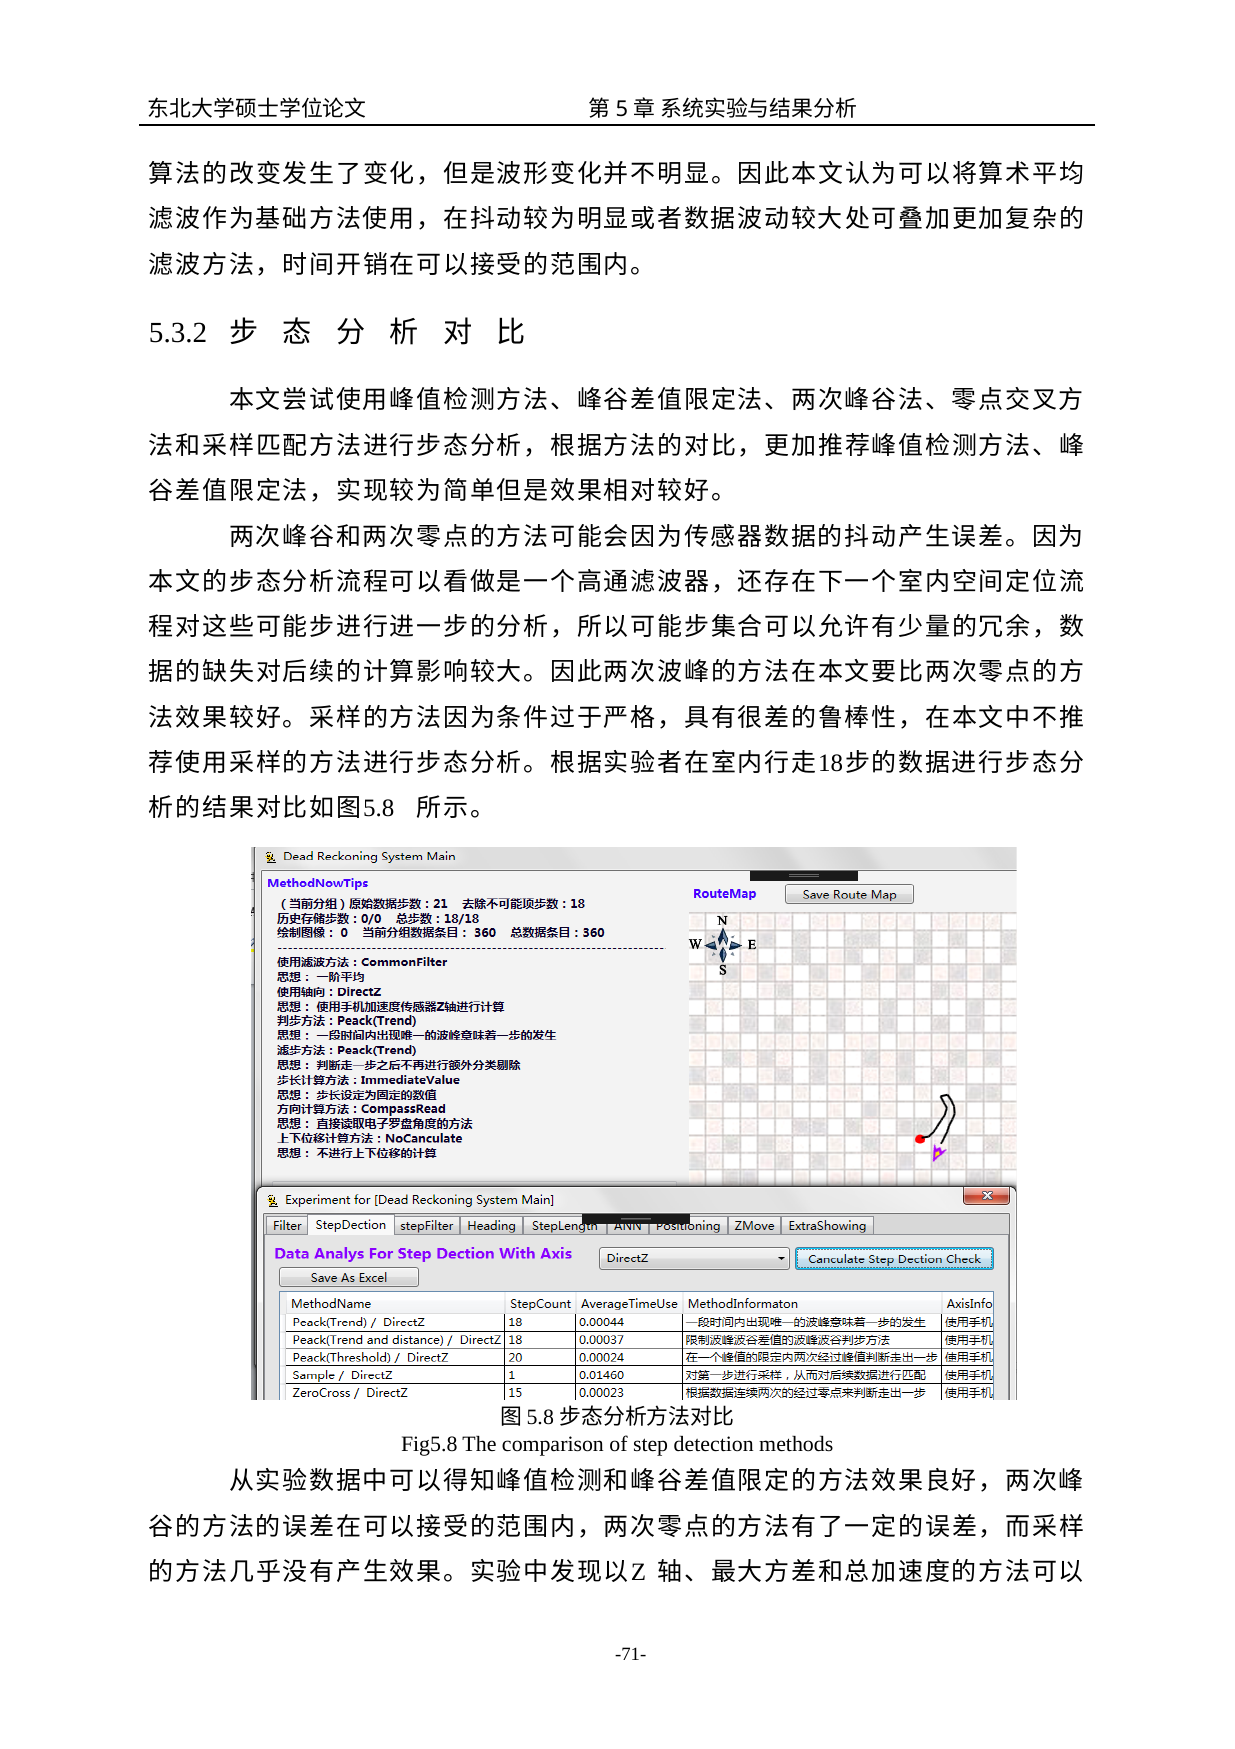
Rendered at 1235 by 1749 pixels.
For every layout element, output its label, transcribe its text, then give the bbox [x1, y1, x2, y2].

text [149, 1456, 1086, 1592]
text Fig5.8 The comparison of step detection methods [149, 1431, 1086, 1456]
text 两次峰谷和两次零点的方法可能会因为传感器数据的抖动产生误差。因为本文的步态分析流程可以看做是一个高通滤波器，还存在下一个室内空间定位流程对这些可能步进行进一步的分析，所以可能步集合可以允许有少量的冗余，数据的缺失对后续的计算影响较大。因此两次波峰的方法在本文要比两次零点的方法效果较好。采样的方法因为条件过于严格，具有很差的鲁棒性，在本文中不推荐使用采样的方法进行步态分析。根据实验者在室内行走18步的数据进行步态分析的结果对比如图5.8所示。 [149, 511, 1086, 829]
text 本文尝试使用峰值检测方法、峰谷差值限定法、两次峰谷法、零点交叉方法和采样匹配方法进行步态分析，根据方法的对比，更加推荐峰值检测方法、峰谷差值限定法，实现较为简单但是效果相对较好。 [149, 376, 1086, 511]
subtitle 步态分析对比 [143, 308, 1086, 353]
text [149, 149, 1086, 285]
picture [251, 847, 1017, 1400]
